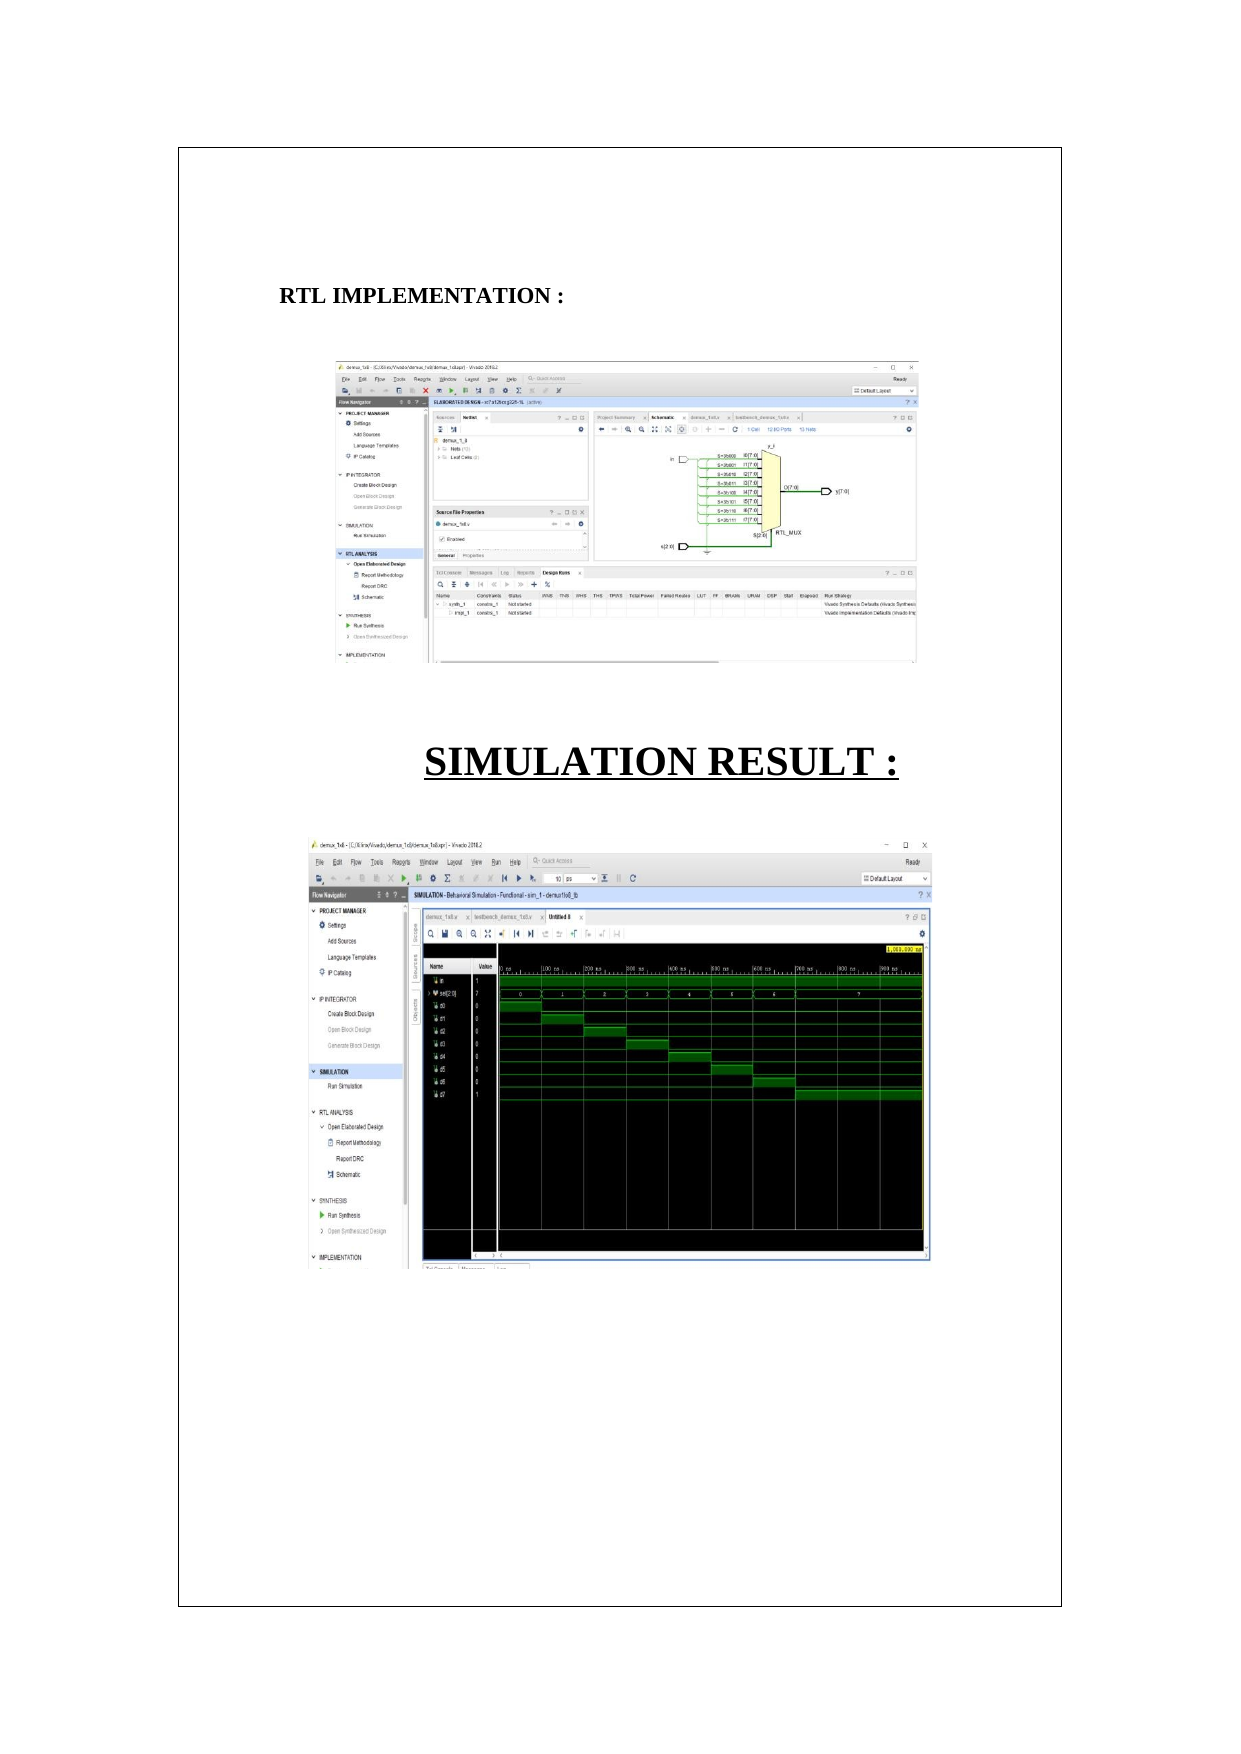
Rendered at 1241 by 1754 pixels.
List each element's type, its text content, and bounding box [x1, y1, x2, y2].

picture [335, 361, 919, 663]
picture [308, 837, 933, 1269]
subtitle SIMULATION RESULT : [245, 736, 1078, 784]
text RTL IMPLEMENTATION : [279, 282, 1078, 309]
